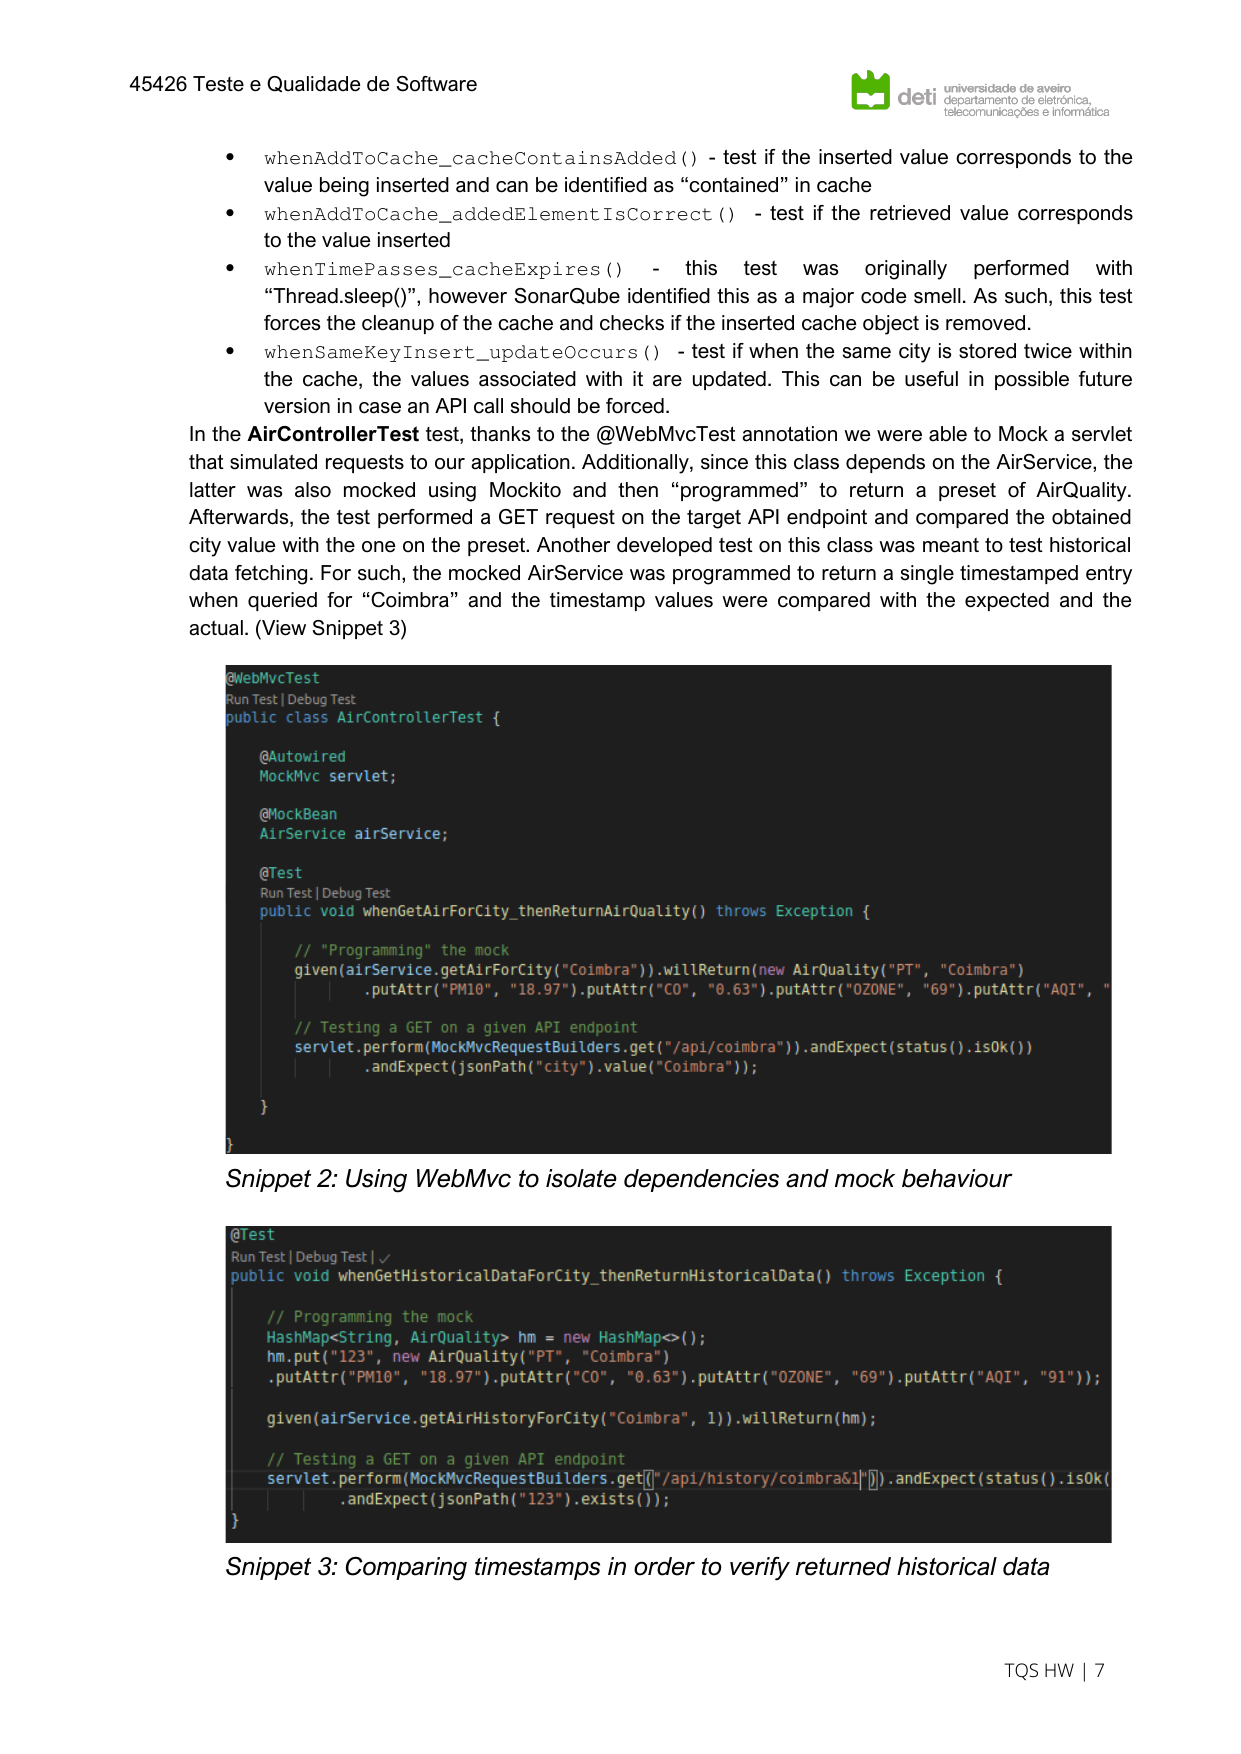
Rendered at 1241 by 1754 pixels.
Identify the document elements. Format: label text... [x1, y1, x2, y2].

text In the AirControllerTest test, thanks to the @WebMvcTest annotation we were able to Mock a servlet that simulated requests to our application. Additionally, since this class depends on the AirService, the latter was also mocked using Mockito and then “programmed” to return a preset of AirQuality. Afterwards, the test performed a GET request on the target API endpoint and compared the obtained city value with the one on the preset. Another developed test on this class was meant to test historical data fetching. For such, the mocked AirService was programmed to return a single timestamped entry when queried for “Coimbra” and the timestamp values were compared with the expected and the actual. (View Snippet 3) [189, 421, 1134, 640]
picture [851, 70, 1110, 119]
picture [225, 665, 1112, 1154]
list whenAddToCache_addedElementIsCorrect() - test if the retrieved value corresponds to the value inserted [226, 199, 1134, 252]
list whenSameKeyInsert_updateOccurs() - test if when the same city is stored twice within the cache, the values associated with it are updated. This can be useful in possible future version in case an API call should be forced. [226, 338, 1134, 419]
list whenAddToCache_cacheContainsAdded() - test if the inserted value corresponds to the value being inserted and can be identified as “contained” in cache [226, 144, 1134, 197]
list whenTimePasses_cacheExpires() - this test was originally performed with “Thread.sleep()”, however SonarQube identified this as a major code smell. As such, this test forces the cleanup of the cache and checks if the inserted cache object is removed. [226, 255, 1134, 336]
picture [225, 1226, 1112, 1543]
